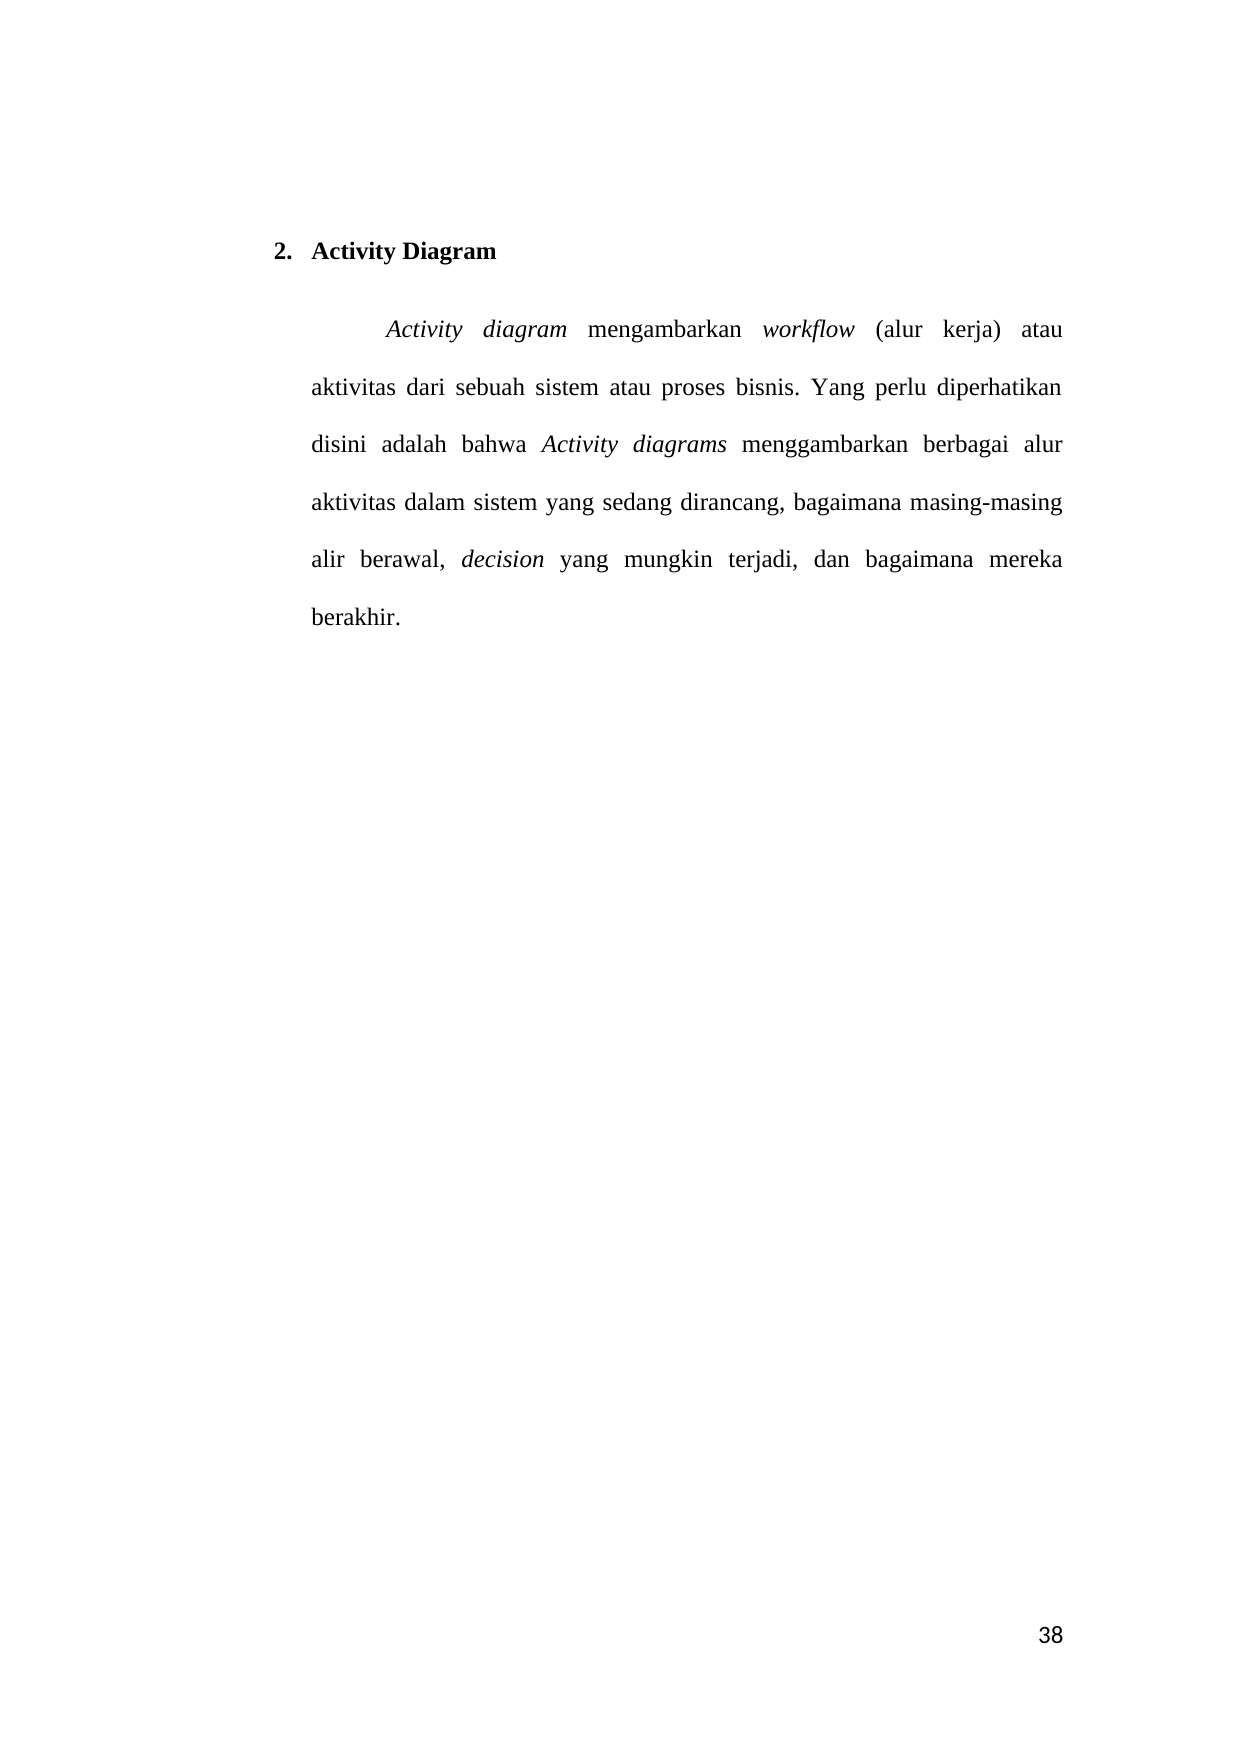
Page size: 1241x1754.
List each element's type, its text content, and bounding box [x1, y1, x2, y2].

text Activity diagram mengambarkan workflow (alur kerja) atau aktivitas dari sebuah sistem atau proses bisnis. Yang perlu diperhatikan disini adalah bahwa Activity diagrams menggambarkan berbagai alur aktivitas dalam sistem yang sedang dirancang, bagaimana masing-masing alir berawal, decision yang mungkin terjadi, dan bagaimana mereka berakhir. [311, 314, 1063, 631]
list Activity Diagram [274, 236, 1063, 265]
